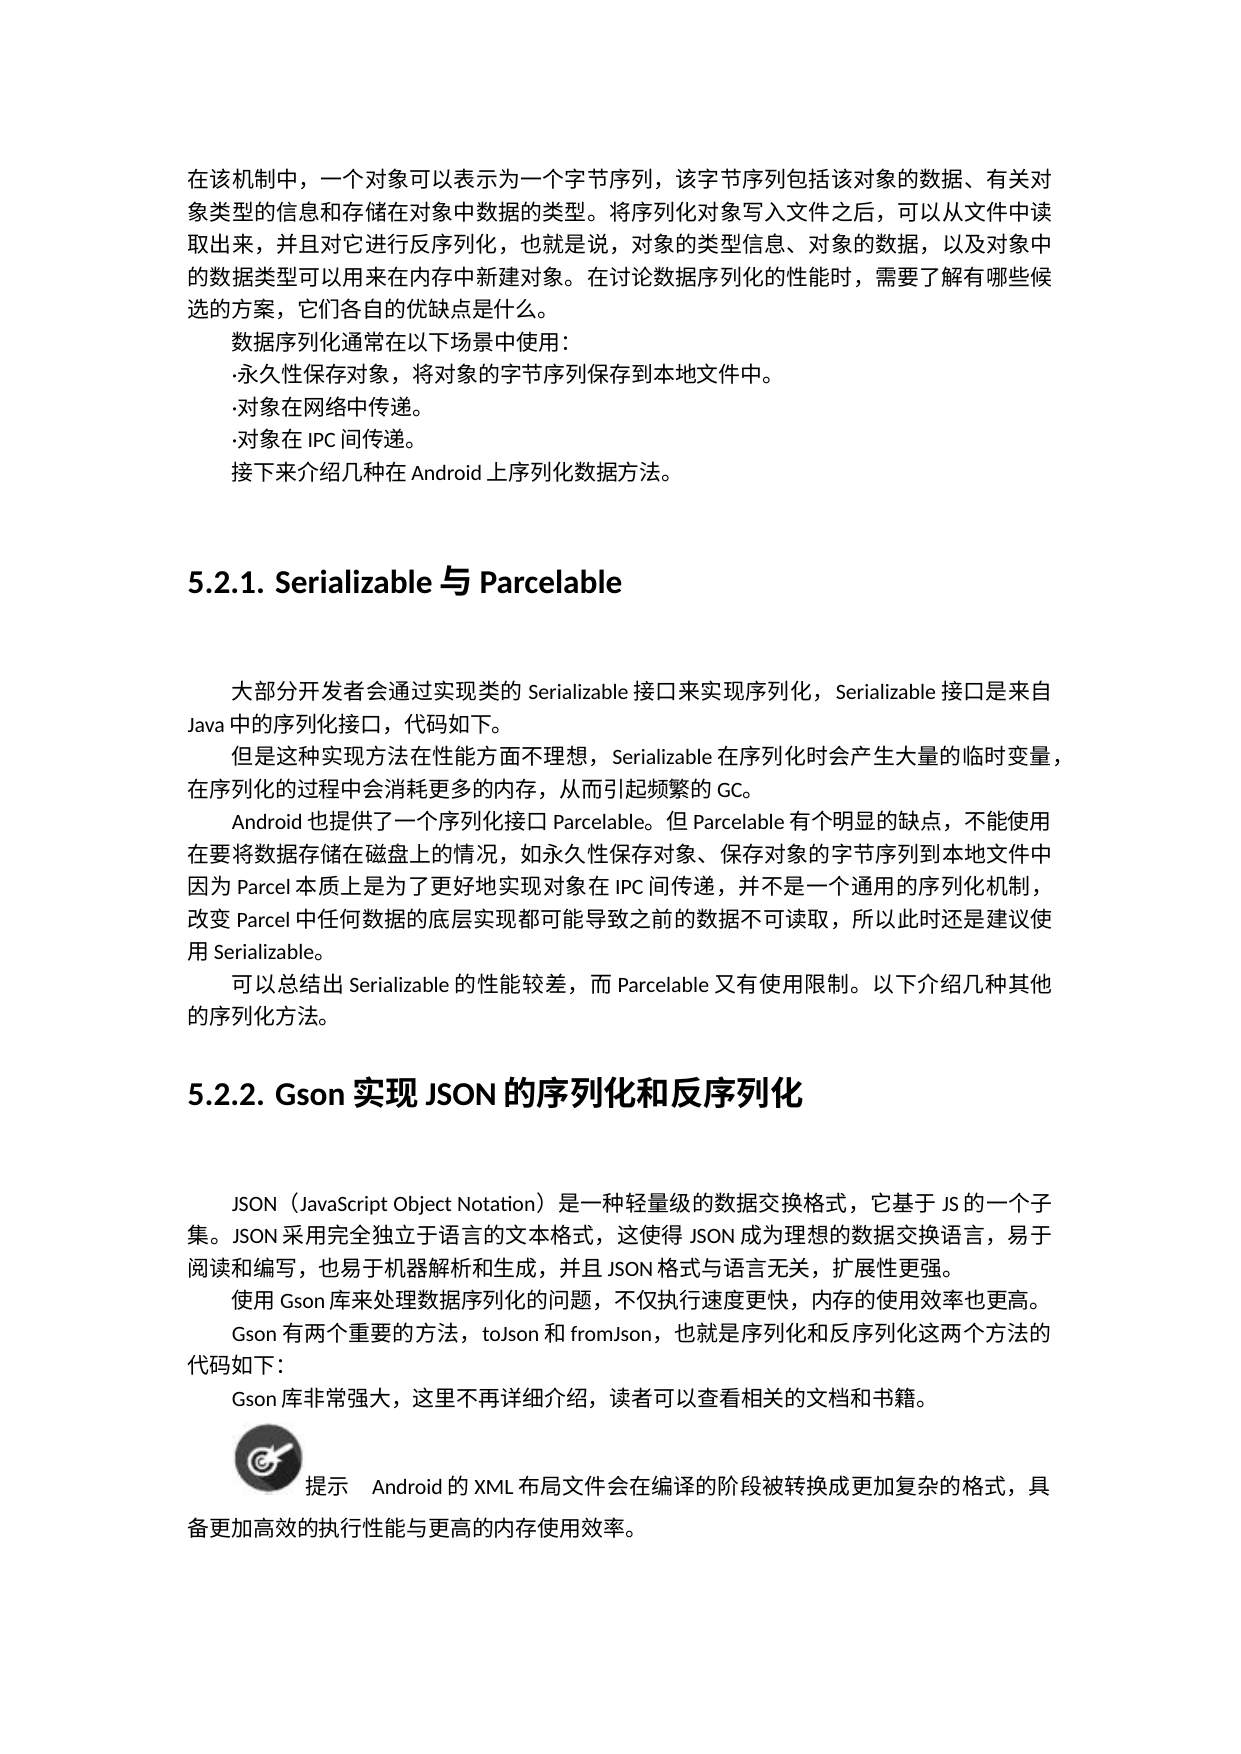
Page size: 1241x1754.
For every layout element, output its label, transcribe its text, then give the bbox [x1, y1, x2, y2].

text JSON（JavaScript Object Notation）是一种轻量级的数据交换格式，它基于JS的一个子集。JSON采用完全独立于语言的文本格式，这使得JSON成为理想的数据交换语言，易于阅读和编写，也易于机器解析和生成，并且JSON格式与语言无关，扩展性更强。 [187, 1186, 1053, 1283]
picture [231, 1422, 306, 1495]
text 使用Gson库来处理数据序列化的问题，不仅执行速度更快，内存的使用效率也更高。 [187, 1283, 1053, 1316]
text Gson库非常强大，这里不再详细介绍，读者可以查看相关的文档和书籍。 [187, 1381, 1053, 1413]
text Gson有两个重要的方法，toJson和fromJson，也就是序列化和反序列化这两个方法的代码如下： [187, 1316, 1053, 1381]
text ·对象在IPC间传递。 [187, 422, 1053, 454]
text Android也提供了一个序列化接口Parcelable。但Parcelable有个明显的缺点，不能使用在要将数据存储在磁盘上的情况，如永久性保存对象、保存对象的字节序列到本地文件中，因为Parcel本质上是为了更好地实现对象在IPC间传递，并不是一个通用的序列化机制，改变Parcel中任何数据的底层实现都可能导致之前的数据不可读取，所以此时还是建议使用Serializable。 [187, 804, 1053, 966]
text 大部分开发者会通过实现类的Serializable接口来实现序列化，Serializable接口是来自Java中的序列化接口，代码如下。 [187, 674, 1053, 739]
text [187, 162, 1053, 324]
text ·永久性保存对象，将对象的字节序列保存到本地文件中。 [187, 357, 1053, 389]
text ·对象在网络中传递。 [187, 389, 1053, 422]
text 可以总结出Serializable的性能较差，而Parcelable又有使用限制。以下介绍几种其他的序列化方法。 [187, 966, 1053, 1031]
text 提示 Android的XML布局文件会在编译的阶段被转换成更加复杂的格式，具备更加高效的执行性能与更高的内存使用效率。 [187, 1413, 1053, 1543]
text 接下来介绍几种在Android上序列化数据方法。 [187, 454, 1053, 487]
text 但是这种实现方法在性能方面不理想，Serializable在序列化时会产生大量的临时变量，在序列化的过程中会消耗更多的内存，从而引起频繁的GC。 [187, 739, 1053, 804]
subtitle Gson实现JSON的序列化和反序列化 [187, 1058, 1053, 1123]
subtitle Serializable与Parcelable [187, 547, 1053, 612]
text 数据序列化通常在以下场景中使用： [187, 324, 1053, 357]
